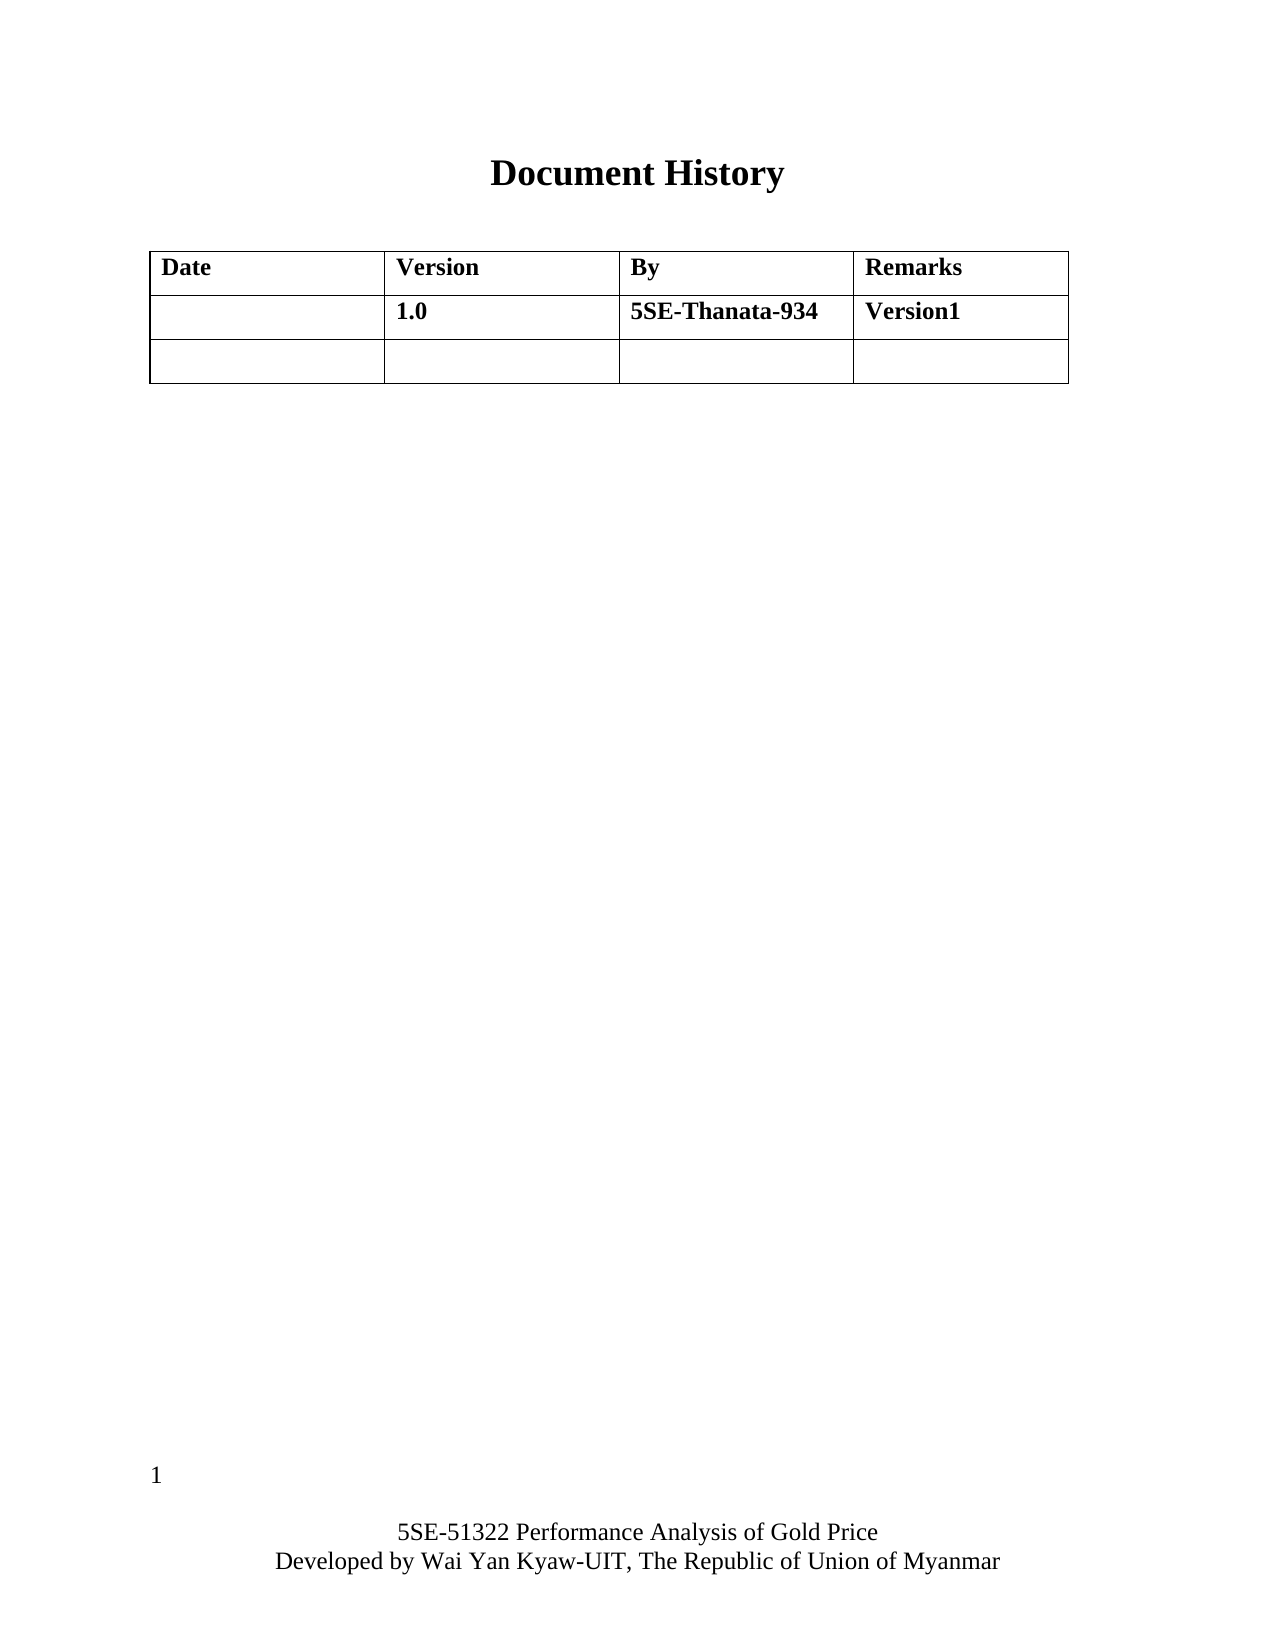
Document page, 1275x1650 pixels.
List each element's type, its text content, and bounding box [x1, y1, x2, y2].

table_cell [854, 340, 1068, 383]
table_header Date [151, 252, 384, 295]
table_header Version [385, 252, 619, 295]
table_cell Version1 [854, 296, 1068, 339]
table_header Remarks [854, 252, 1068, 295]
table_cell 1.0 [385, 296, 619, 339]
table_cell [385, 340, 619, 383]
text Document History [150, 150, 1125, 193]
table_cell [620, 340, 853, 383]
table_cell [151, 296, 384, 339]
table_cell 5SE-Thanata-934 [620, 296, 853, 339]
table_header By [620, 252, 853, 295]
table_cell [151, 340, 384, 383]
